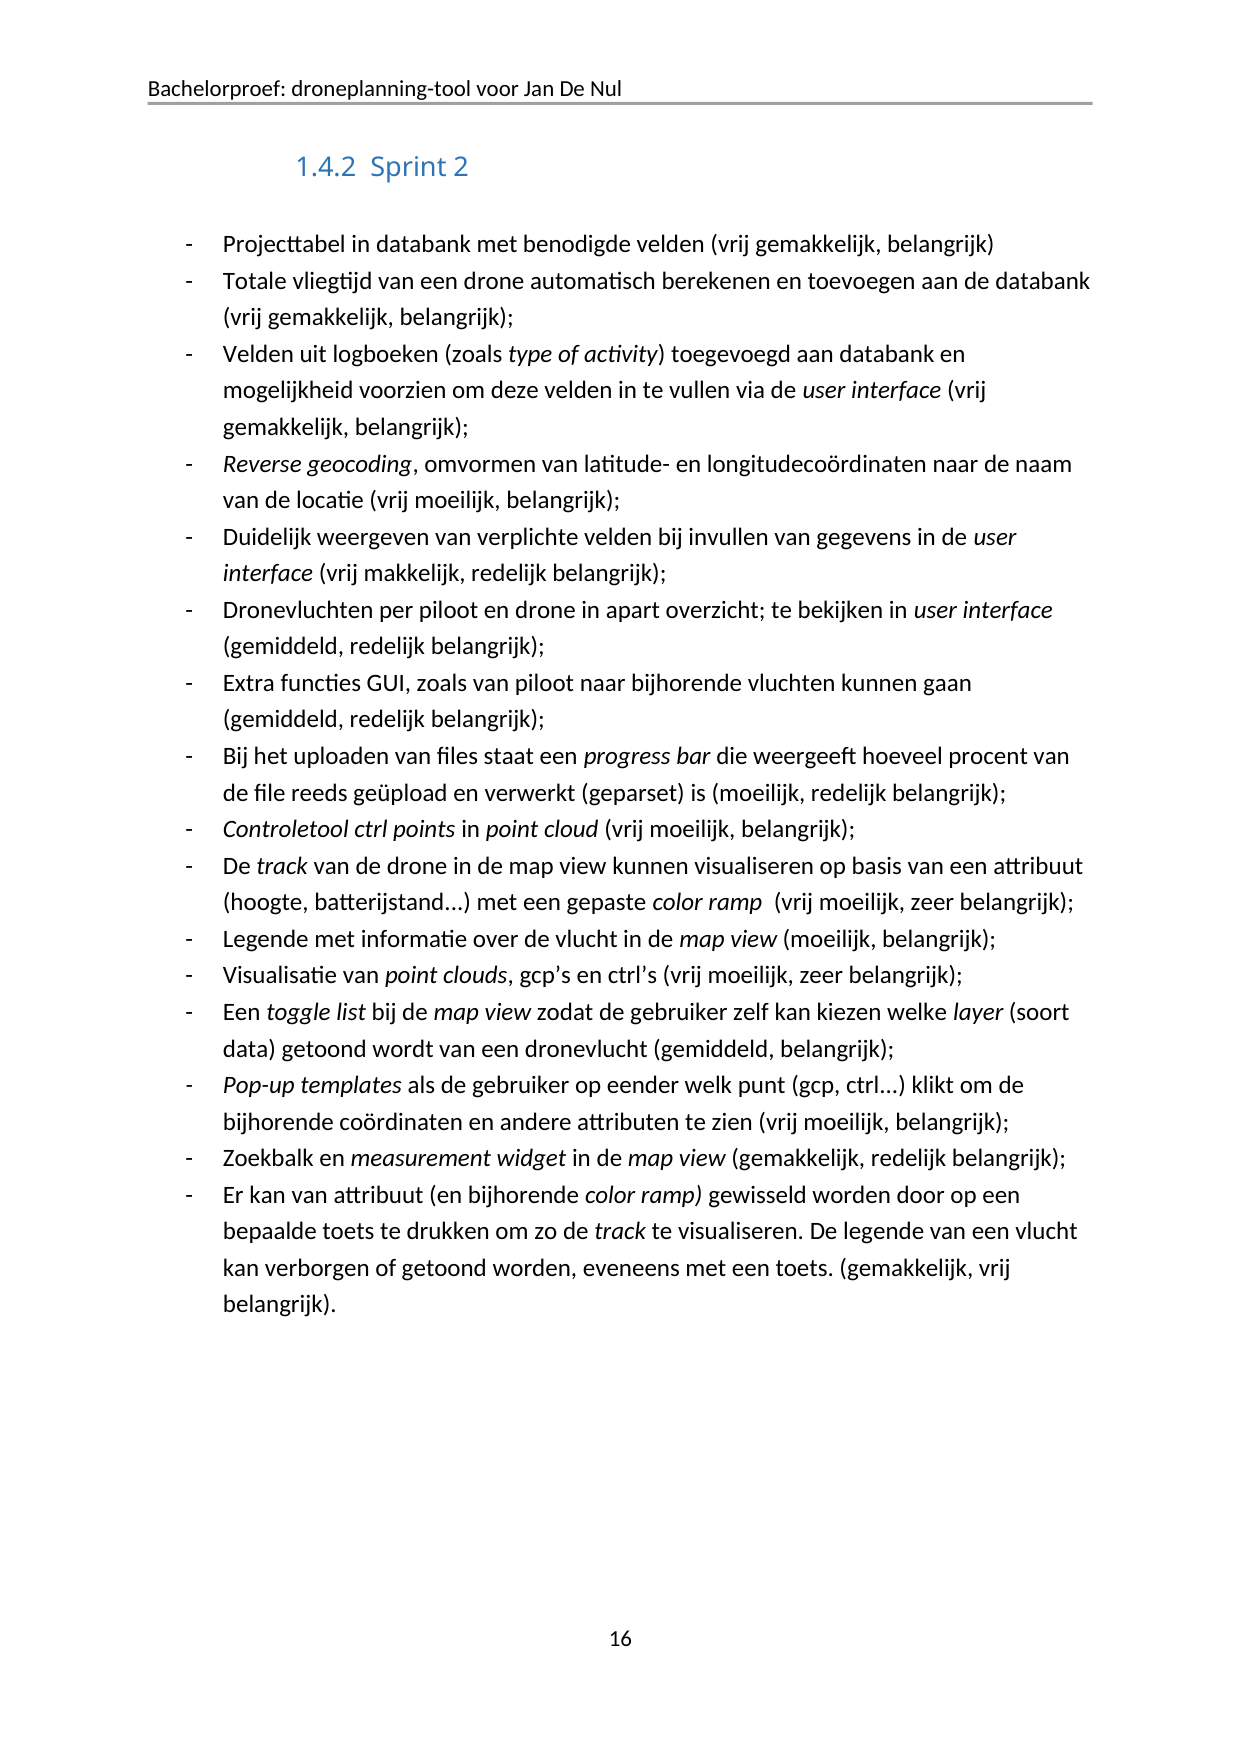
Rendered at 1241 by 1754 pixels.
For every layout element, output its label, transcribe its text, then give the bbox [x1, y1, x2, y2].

list Een toggle list bij de map view zodat de gebruiker zelf kan kiezen welke layer (soort data) getoond wordt van een dronevlucht (gemiddeld, belangrijk); [185, 996, 1093, 1063]
list De track van de drone in de map view kunnen visualiseren op basis van een attribuut (hoogte, batterijstand...) met een gepaste color ramp (vrij moeilijk, zeer belangrijk); [185, 850, 1093, 917]
list Reverse geocoding, omvormen van latitude- en longitudecoördinaten naar de naam van de locatie (vrij moeilijk, belangrijk); [185, 448, 1093, 515]
subtitle Sprint 2 [295, 148, 1093, 184]
list Bij het uploaden van files staat een progress bar die weergeeft hoeveel procent van de file reeds geüpload en verwerkt (geparset) is (moeilijk, redelijk belangrijk); [185, 740, 1093, 807]
list Extra functies GUI, zoals van piloot naar bijhorende vluchten kunnen gaan (gemiddeld, redelijk belangrijk); [185, 667, 1093, 734]
list Controletool ctrl points in point cloud (vrij moeilijk, belangrijk); [185, 813, 1093, 844]
list Zoekbalk en measurement widget in de map view (gemakkelijk, redelijk belangrijk); [185, 1142, 1093, 1173]
list Dronevluchten per piloot en drone in apart overzicht; te bekijken in user interface (gemiddeld, redelijk belangrijk); [185, 594, 1093, 661]
list Duidelijk weergeven van verplichte velden bij invullen van gegevens in de user interface (vrij makkelijk, redelijk belangrijk); [185, 521, 1093, 588]
list Legende met informatie over de vlucht in de map view (moeilijk, belangrijk); [185, 923, 1093, 953]
list Velden uit logboeken (zoals type of activity) toegevoegd aan databank en mogelijkheid voorzien om deze velden in te vullen via de user interface (vrij gemakkelijk, belangrijk); [185, 338, 1093, 442]
list Visualisatie van point clouds, gcp’s en ctrl’s (vrij moeilijk, zeer belangrijk); [185, 959, 1093, 990]
list Pop-up templates als de gebruiker op eender welk punt (gcp, ctrl...) klikt om de bijhorende coördinaten en andere attributen te zien (vrij moeilijk, belangrijk); [185, 1069, 1093, 1136]
list Totale vliegtijd van een drone automatisch berekenen en toevoegen aan de databank (vrij gemakkelijk, belangrijk); [185, 265, 1093, 332]
list Er kan van attribuut (en bijhorende color ramp) gewisseld worden door op een bepaalde toets te drukken om zo de track te visualiseren. De legende van een vlucht kan verborgen of getoond worden, eveneens met een toets. (gemakkelijk, vrij belangrijk). [185, 1179, 1093, 1319]
list Projecttabel in databank met benodigde velden (vrij gemakkelijk, belangrijk) [185, 228, 1093, 259]
